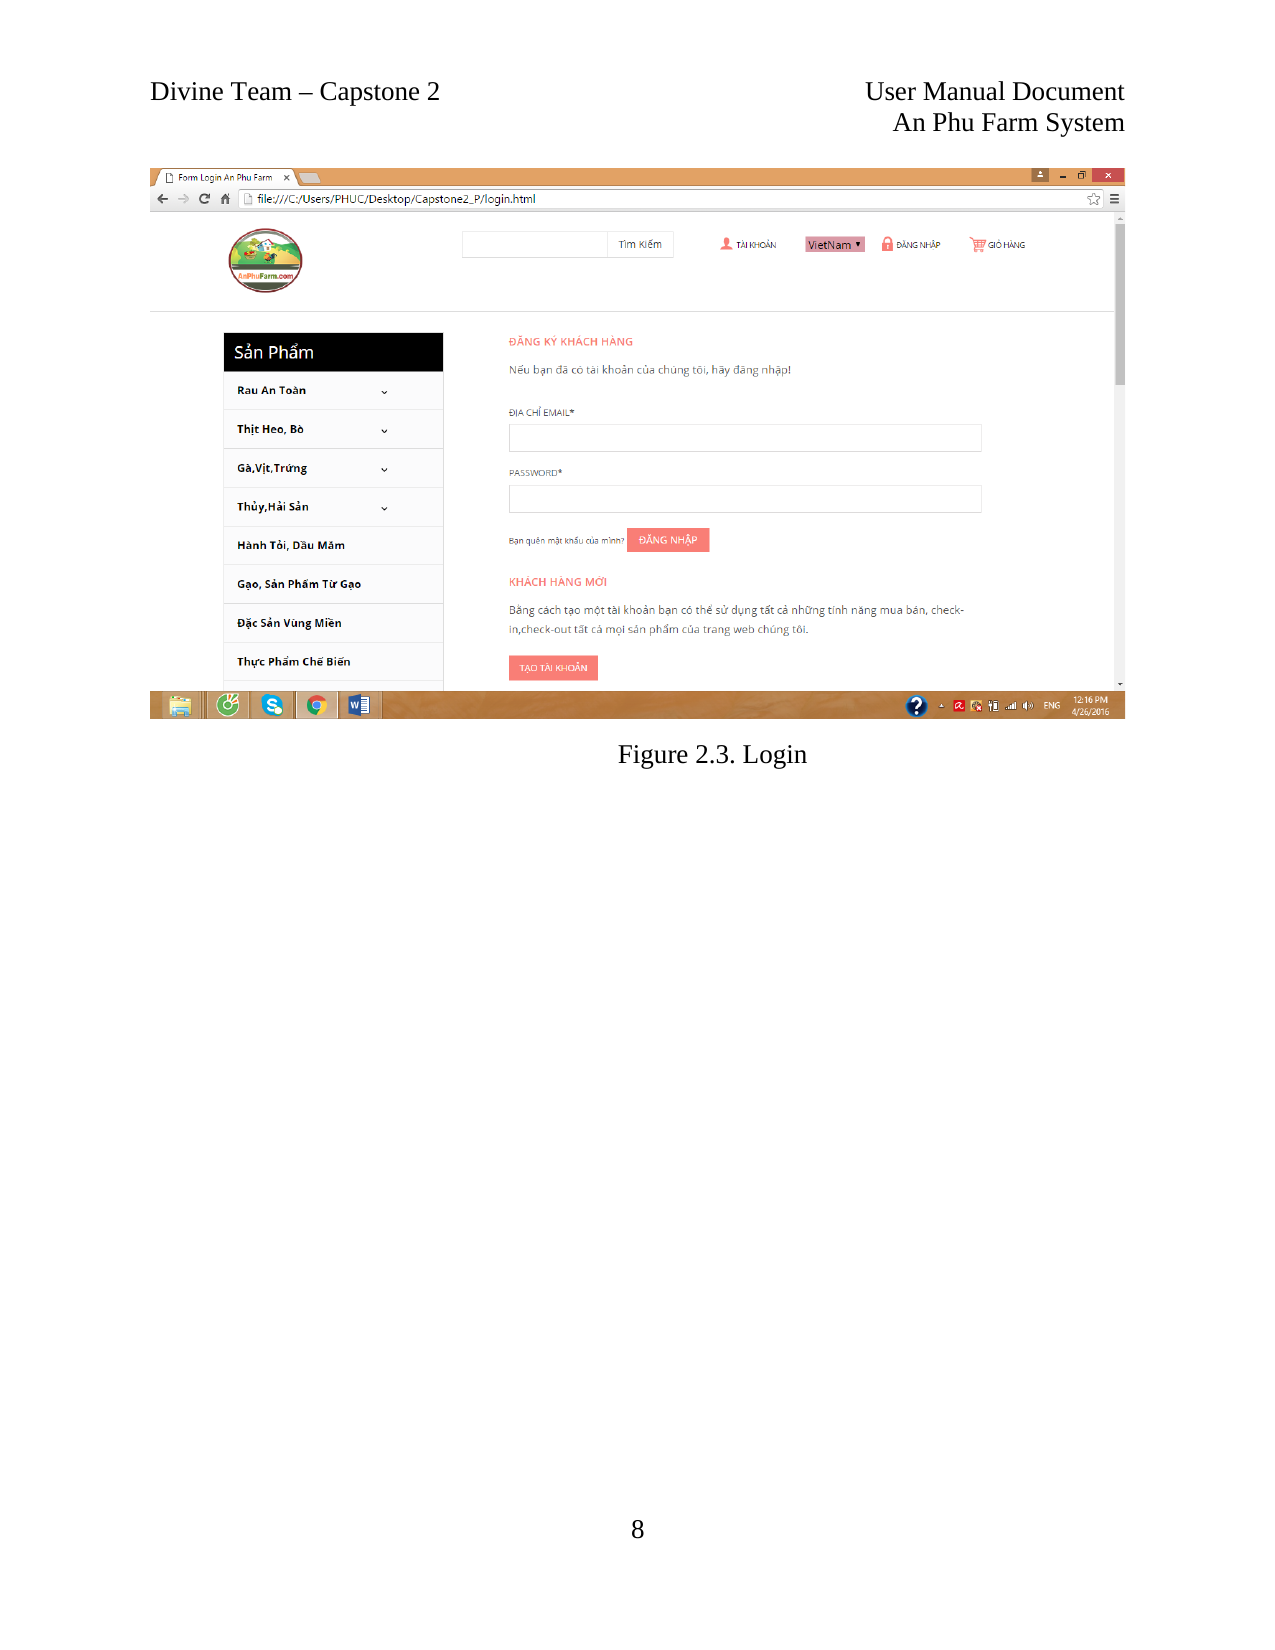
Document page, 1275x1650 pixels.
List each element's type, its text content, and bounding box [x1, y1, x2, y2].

picture [150, 168, 1125, 719]
text Figure 2.3. Login [225, 738, 1125, 769]
